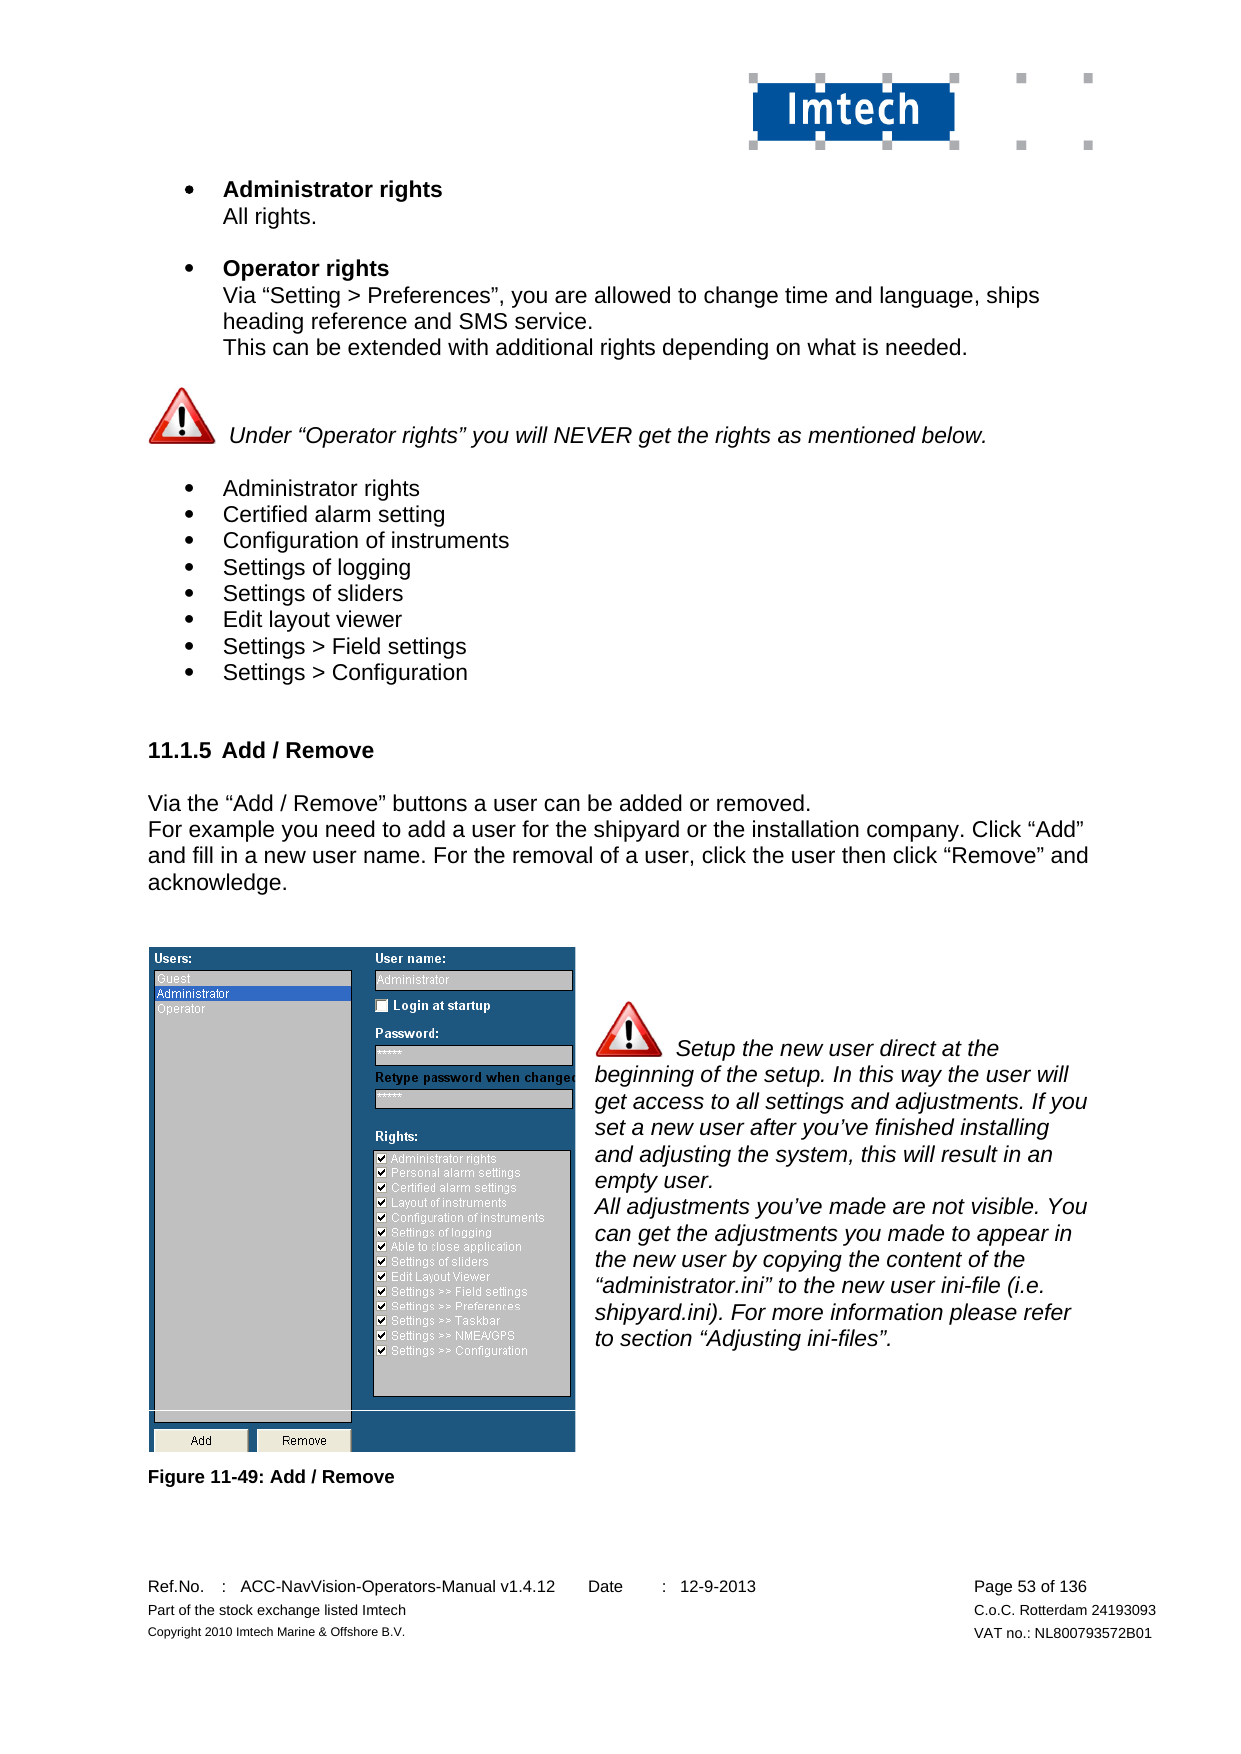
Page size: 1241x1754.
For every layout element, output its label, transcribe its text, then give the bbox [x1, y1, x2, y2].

list Certified alarm setting [185, 501, 1093, 527]
picture [594, 1000, 663, 1057]
list Administrator rights [185, 474, 1093, 501]
picture [147, 387, 216, 444]
picture [147, 947, 576, 1451]
list Administrator rights All rights. [185, 176, 1093, 229]
text Via the “Add / Remove” buttons a user can be added or removed. [148, 789, 1093, 816]
picture [748, 73, 1093, 150]
list Settings > Field settings [185, 633, 1093, 659]
list Settings of logging [185, 554, 1093, 580]
list Configuration of instruments [185, 527, 1093, 554]
list Settings > Configuration [185, 659, 1093, 685]
list Operator rights Via “Setting > Preferences”, you are allowed to change time and language, ships heading reference and SMS service. This can be extended with additional rights depending on what is needed. [185, 255, 1093, 361]
list Settings of sliders [185, 580, 1093, 606]
text Under “Operator rights” you will NEVER get the rights as mentioned below. [148, 387, 1093, 448]
list Edit layout viewer [185, 606, 1093, 633]
subtitle Add / Remove [148, 737, 1093, 763]
text Setup the new user direct at the beginning of the setup. In this way the user will get access to all settings and adjustments. If you set a new user after you’ve finished installing and adjusting the system, this will result in an empty user. All adjustments you’ve made are not visible. You can get the adjustments you made to appear in the new user by copying the content of the “administrator.ini” to the new user ini-file (i.e. shipyard.ini). For more information please refer to section “Adjusting ini-files”. [576, 1000, 1093, 1351]
text For example you need to add a user for the shipyard or the installation company. Click “Add” and fill in a new user name. For the removal of a user, click the user then click “Remove” and acknowledge. [148, 816, 1093, 895]
